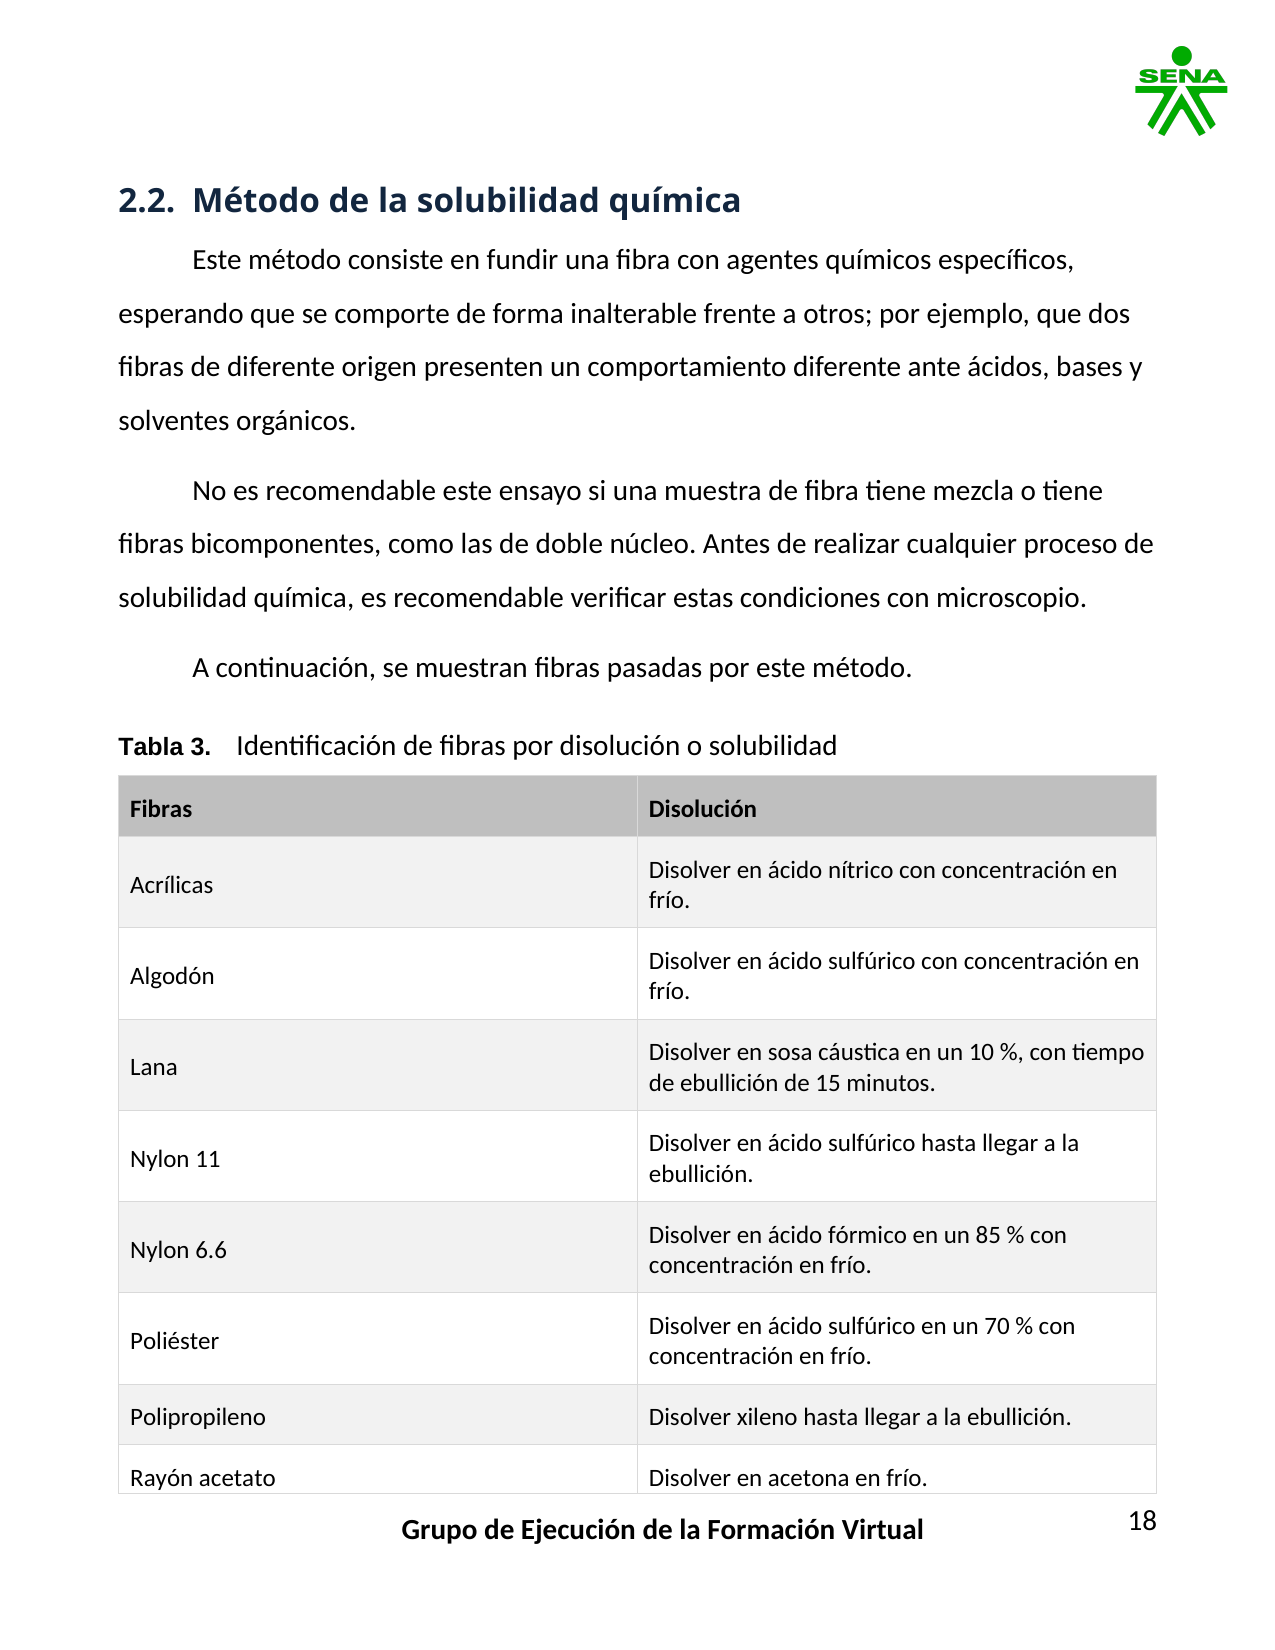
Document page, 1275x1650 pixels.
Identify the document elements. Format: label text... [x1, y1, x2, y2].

table_cell Disolver en ácido sulfúrico con concentración en frío. [638, 928, 1156, 1018]
table_cell Disolver en ácido fórmico en un 85 % con concentración en frío. [638, 1202, 1156, 1292]
table_cell Lana [119, 1020, 637, 1110]
table_cell Nylon 11 [119, 1111, 637, 1201]
table_cell Nylon 6.6 [119, 1202, 637, 1292]
picture [1135, 46, 1228, 136]
table_cell Disolver en ácido sulfúrico en un 70 % con concentración en frío. [638, 1293, 1156, 1383]
text No es recomendable este ensayo si una muestra de fibra tiene mezcla o tiene fibras bicomponentes, como las de doble núcleo. Antes de realizar cualquier proceso de solubilidad química, es recomendable verificar estas condiciones con microscopio. [118, 472, 1157, 614]
table_cell Algodón [119, 928, 637, 1018]
table_cell Rayón acetato [119, 1445, 637, 1492]
text Este método consiste en fundir una fibra con agentes químicos específicos, esperando que se comporte de forma inalterable frente a otros; por ejemplo, que dos fibras de diferente origen presenten un comportamiento diferente ante ácidos, bases y solventes orgánicos. [118, 241, 1157, 437]
table_cell Polipropileno [119, 1385, 637, 1444]
table_cell Disolver en acetona en frío. [638, 1445, 1156, 1492]
table_cell Disolver en ácido nítrico con concentración en frío. [638, 837, 1156, 927]
text A continuación, se muestran fibras pasadas por este método. [118, 649, 1157, 684]
table_cell Disolver en sosa cáustica en un 10 %, con tiempo de ebullición de 15 minutos. [638, 1020, 1156, 1110]
table_cell Poliéster [119, 1293, 637, 1383]
table_cell Disolver en ácido sulfúrico hasta llegar a la ebullición. [638, 1111, 1156, 1201]
table_cell Disolver xileno hasta llegar a la ebullición. [638, 1385, 1156, 1444]
subtitle Método de la solubilidad química [118, 177, 1157, 223]
text Identificación de fibras por disolución o solubilidad [118, 727, 1157, 763]
table_header Disolución [638, 776, 1156, 836]
table_cell Acrílicas [119, 837, 637, 927]
table_header Fibras [119, 776, 637, 836]
